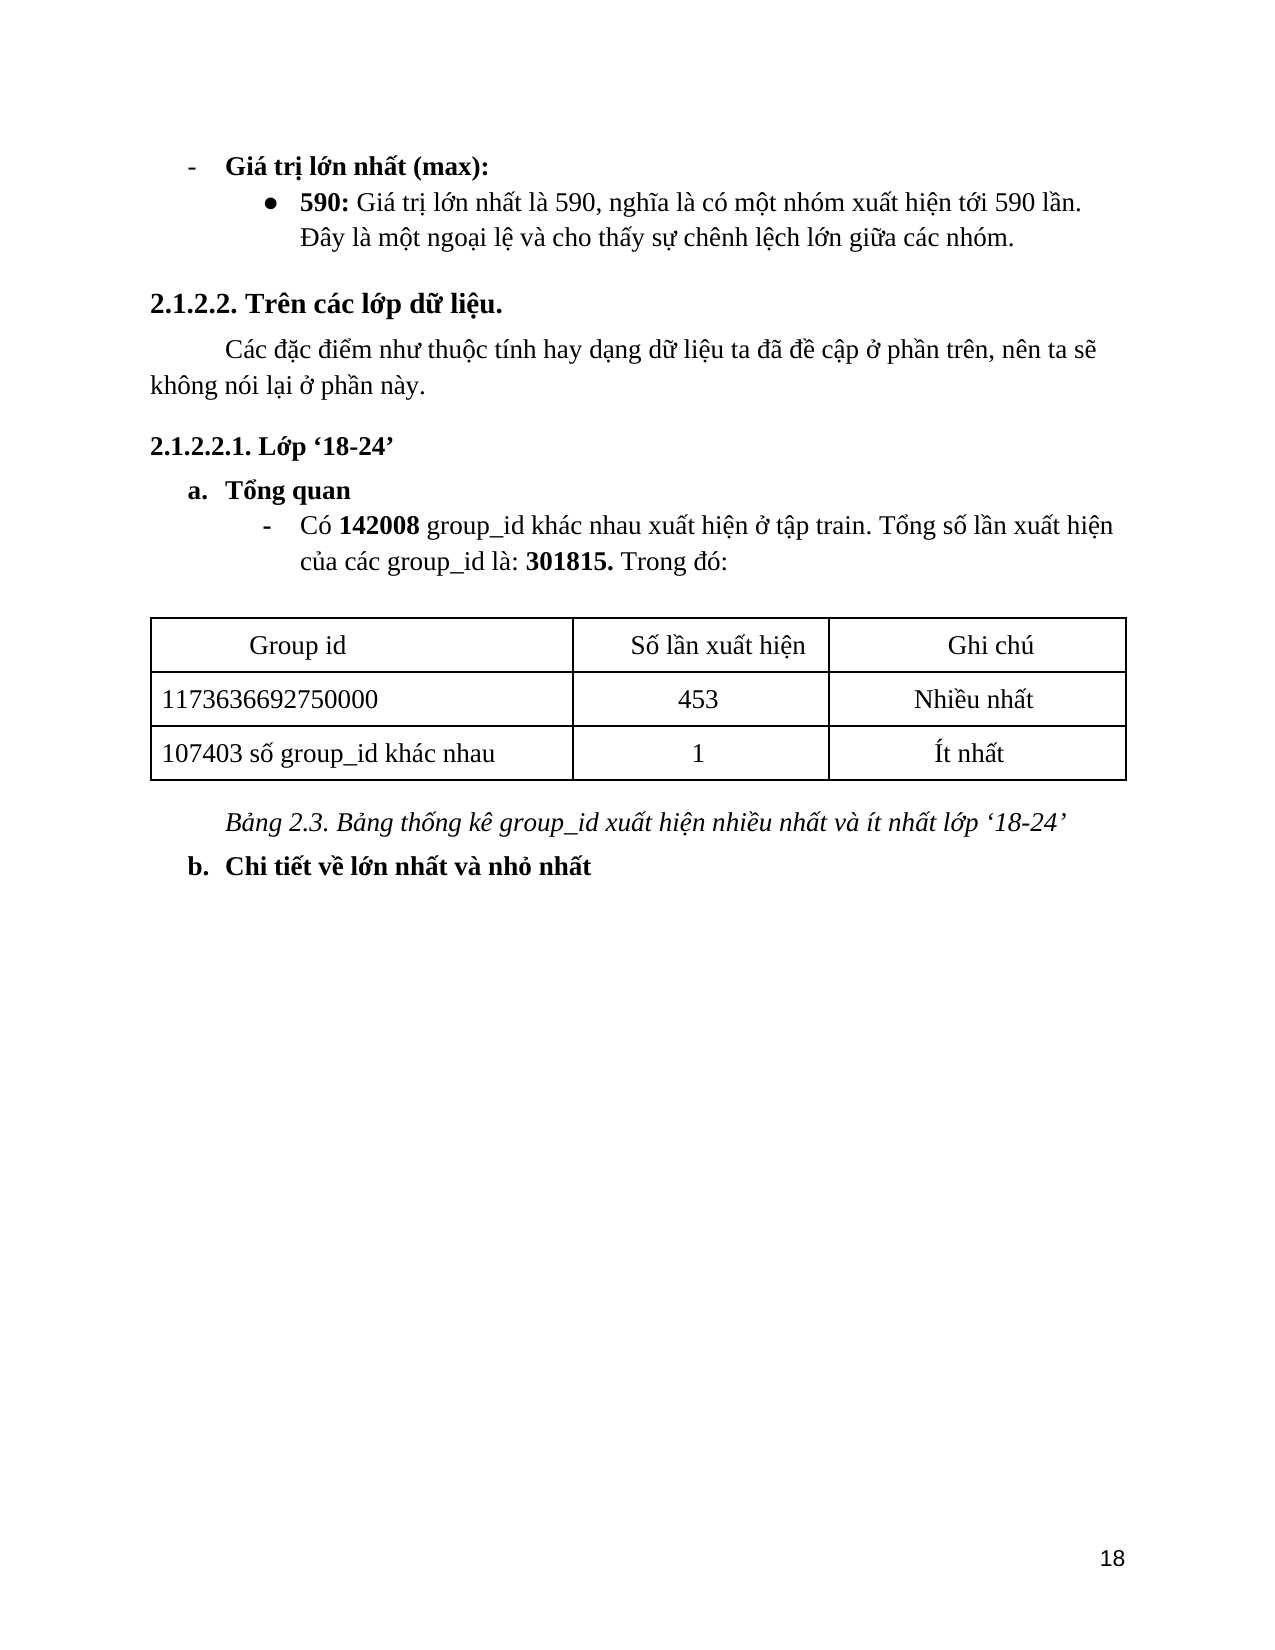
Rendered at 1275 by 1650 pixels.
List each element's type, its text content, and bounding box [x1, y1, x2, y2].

table_cell 1 [574, 727, 828, 779]
subtitle Bảng 2.3. Bảng thống kê group_id xuất hiện nhiều nhất và ít nhất lớp ‘18-24’ [150, 806, 1125, 837]
table_cell 1173636692750000 [152, 673, 572, 725]
list Chi tiết về lớn nhất và nhỏ nhất [187, 850, 1125, 881]
text Các đặc điểm như thuộc tính hay dạng dữ liệu ta đã đề cập ở phần trên, nên ta sẽ không nói lại ở phần này. [150, 333, 1125, 400]
table_cell 453 [574, 673, 828, 725]
table_cell Nhiều nhất [830, 673, 1125, 725]
list Giá trị lớn nhất (max): [187, 150, 1125, 181]
subtitle 2.1.2.2.1. Lớp ‘18-24’ [150, 430, 1125, 461]
table_header Group id [152, 619, 572, 671]
subtitle 2.1.2.2. Trên các lớp dữ liệu. [150, 286, 1125, 320]
list 590: Giá trị lớn nhất là 590, nghĩa là có một nhóm xuất hiện tới 590 lần. Đây là một ngoại lệ và cho thấy sự chênh lệch lớn giữa các nhóm. [262, 186, 1125, 253]
table_header Số lần xuất hiện [574, 619, 828, 671]
table_header Ghi chú [830, 619, 1125, 671]
table_cell 107403 số group_id khác nhau [152, 727, 572, 779]
list Có 142008 group_id khác nhau xuất hiện ở tập train. Tổng số lần xuất hiện của các group_id là: 301815. Trong đó: [262, 509, 1125, 576]
table_cell Ít nhất [830, 727, 1125, 779]
list Tổng quan [187, 474, 1125, 505]
